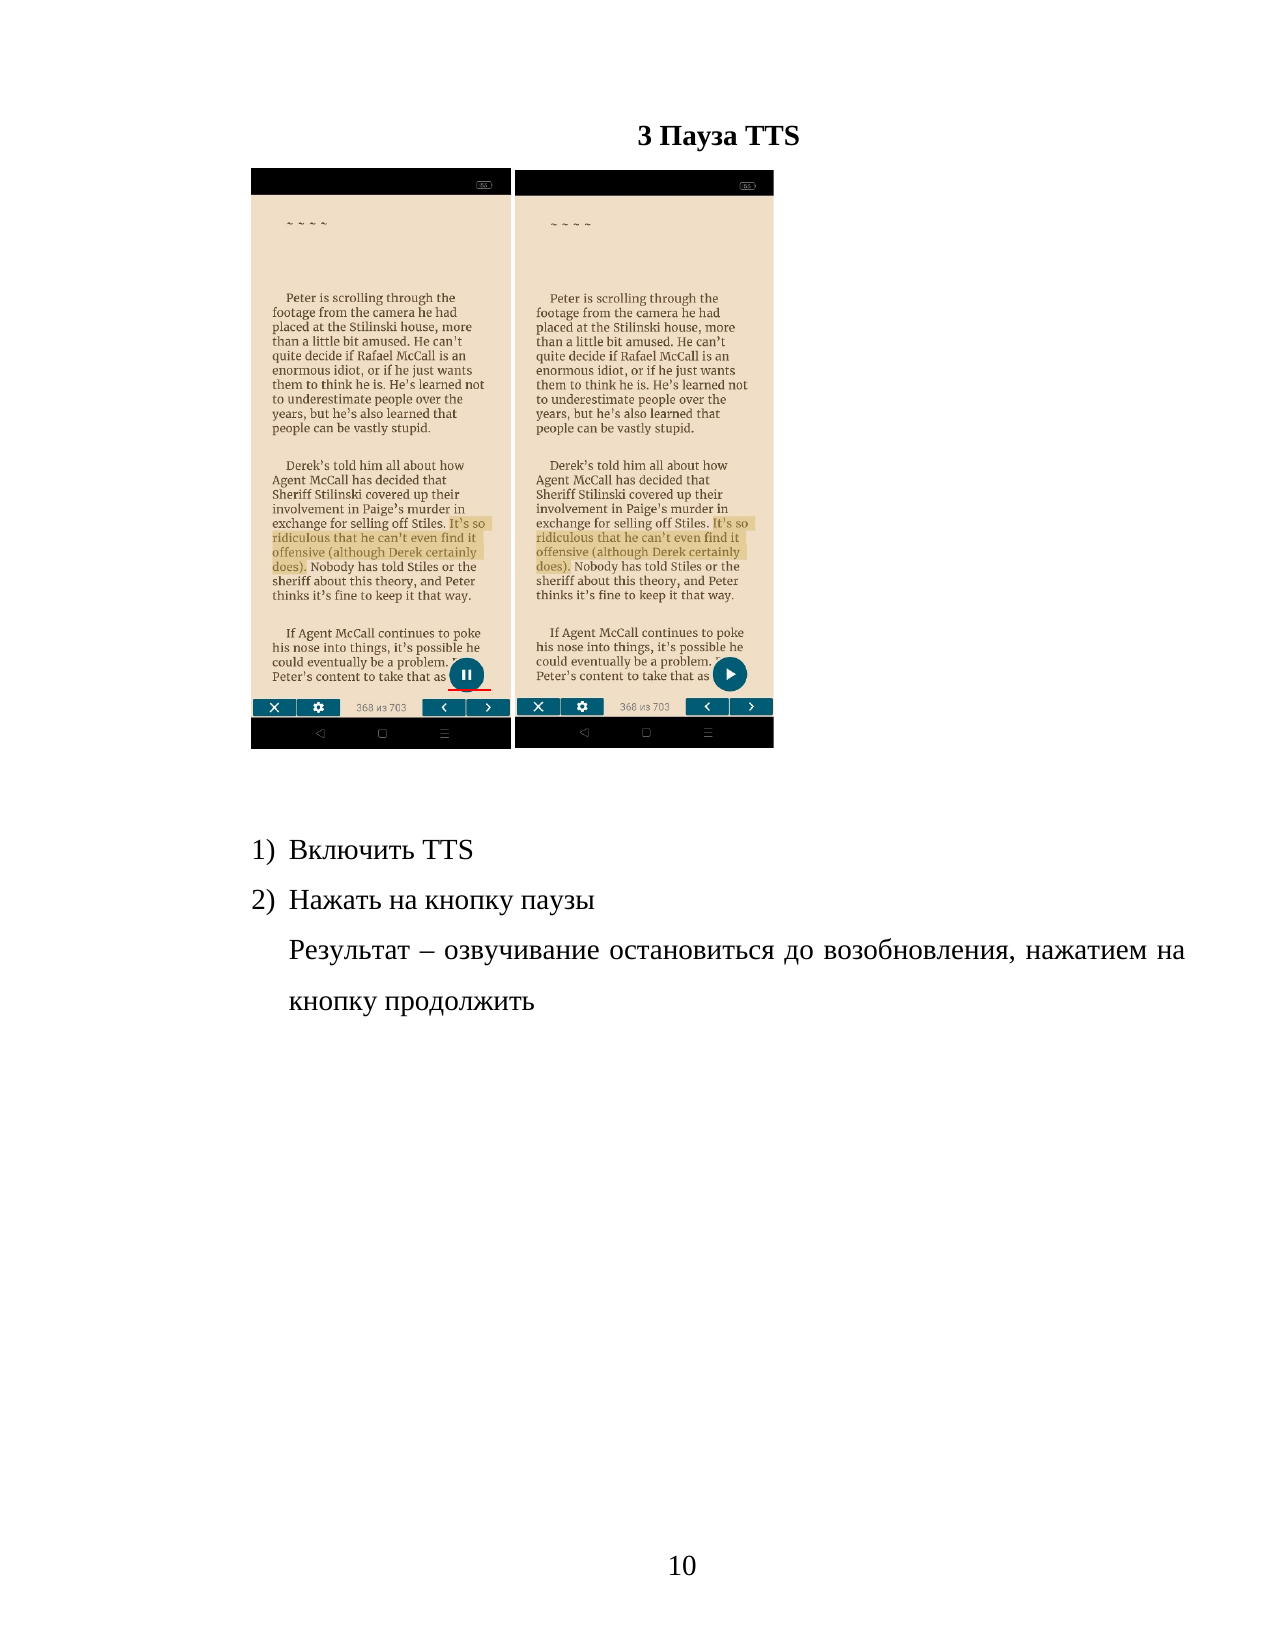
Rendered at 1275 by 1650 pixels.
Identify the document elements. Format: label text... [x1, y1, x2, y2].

list Результат – озвучивание остановиться до возобновления, нажатием на кнопку продолжить [288, 932, 1186, 1016]
picture [251, 168, 511, 749]
subtitle 3 Пауза TTS [177, 118, 1186, 152]
picture [515, 170, 774, 748]
list Нажать на кнопку паузы [251, 882, 1186, 916]
list Включить TTS [251, 832, 1186, 865]
